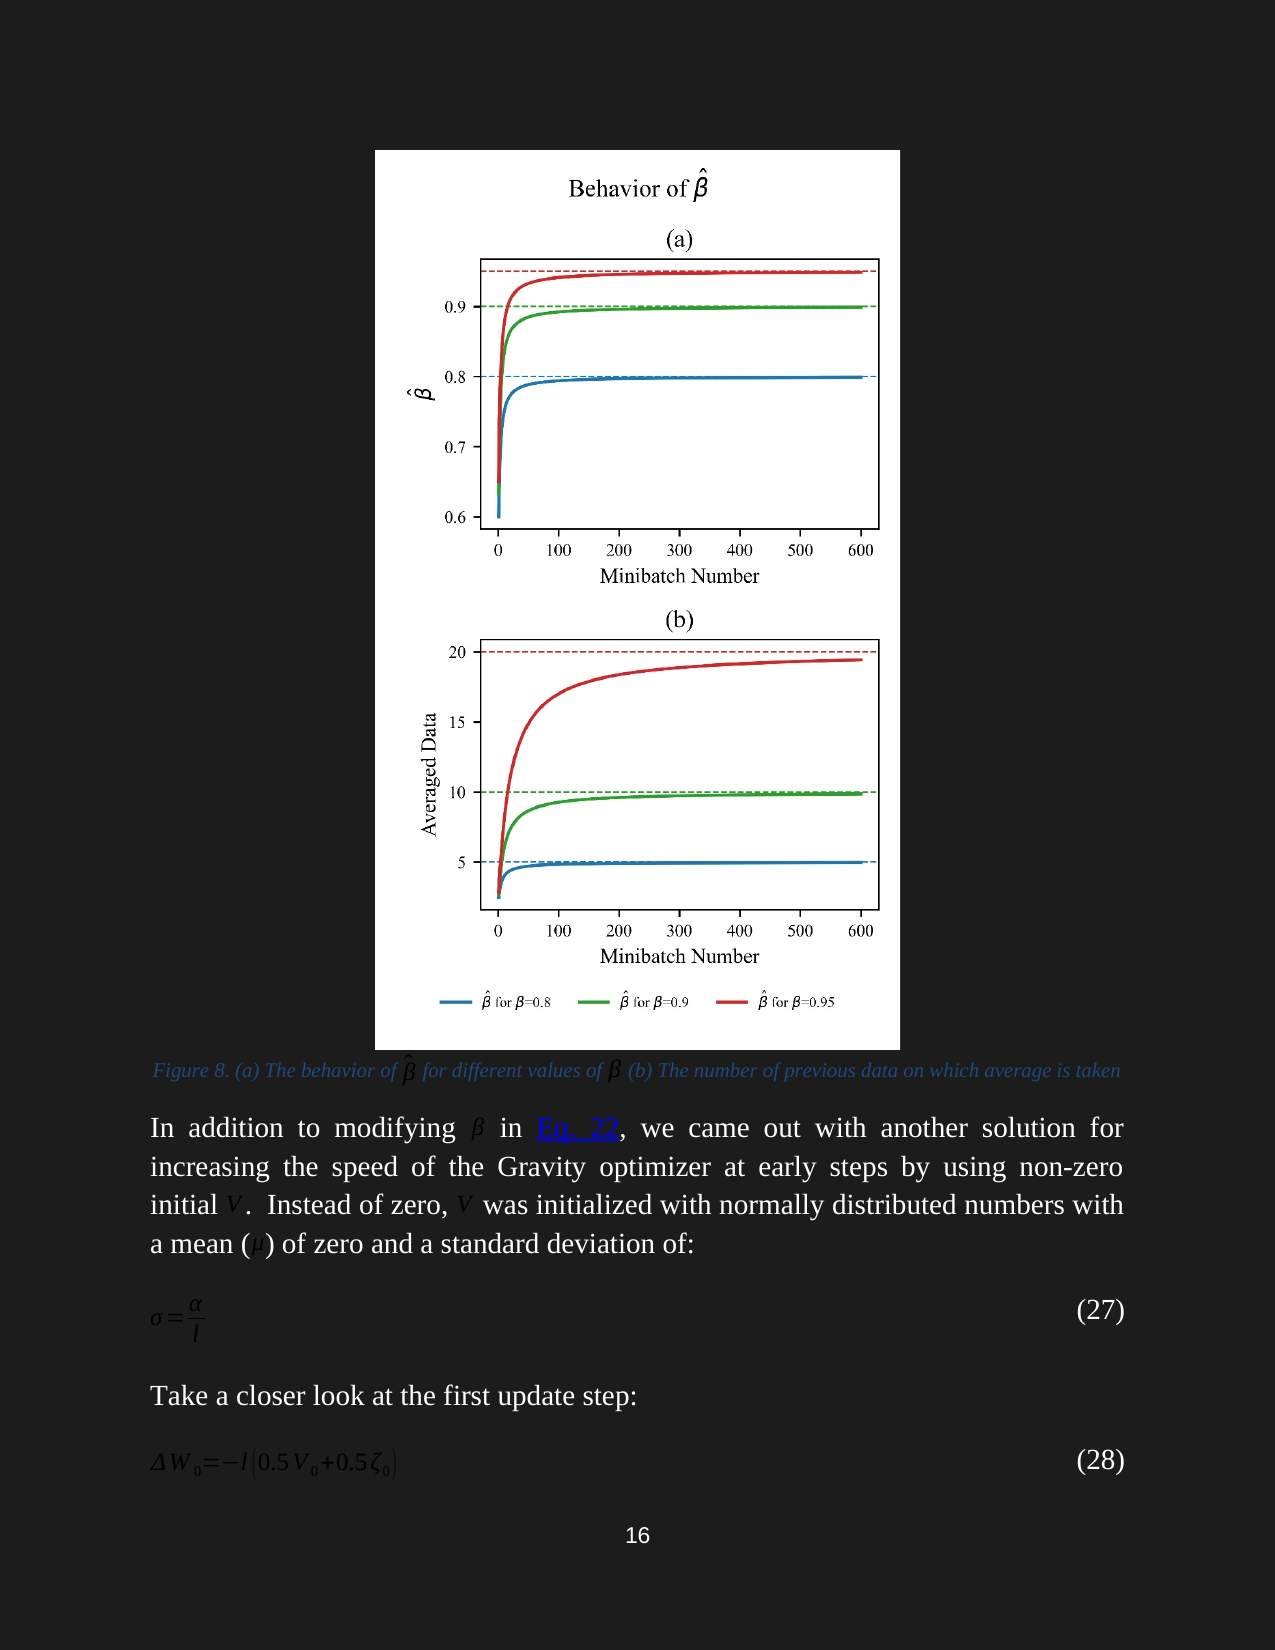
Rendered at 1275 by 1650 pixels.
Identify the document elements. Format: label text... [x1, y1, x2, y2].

text In addition to modifying in Eq. 22, we came out with another solution for increasing the speed of the Gravity optimizer at early steps by using non-zero initial . Instead of zero, was initialized with normally distributed numbers with a mean () of zero and a standard deviation of: [150, 1110, 1125, 1259]
text Take a closer look at the first update step: [150, 1378, 1125, 1412]
text (28) [150, 1442, 1125, 1487]
picture [375, 150, 901, 1050]
text Figure 8. (a) The behavior of for different values of (b) The number of previous data on which average is taken [150, 1054, 1125, 1085]
text (27) [150, 1289, 1125, 1348]
